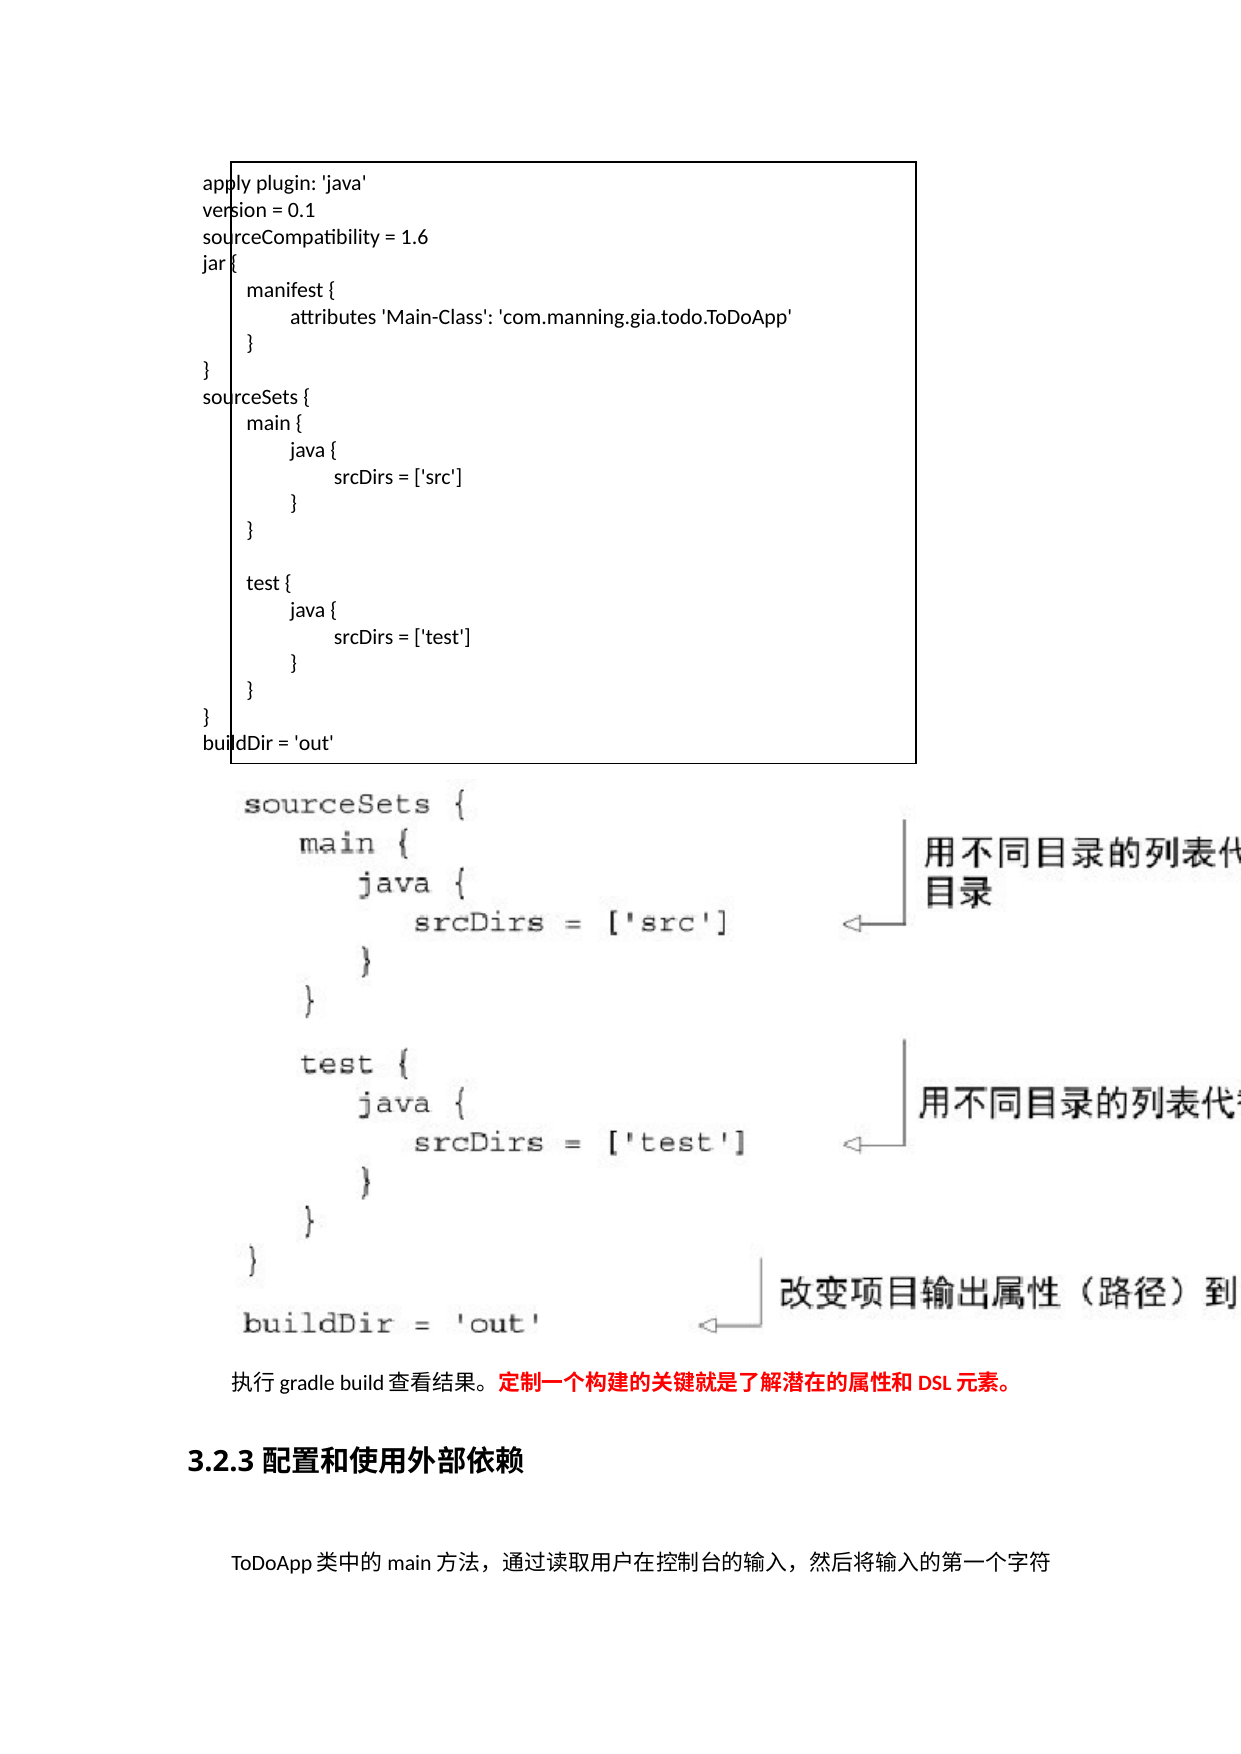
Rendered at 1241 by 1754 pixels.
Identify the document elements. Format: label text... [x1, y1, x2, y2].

text 执行gradle build查看结果。定制一个构建的关键就是了解潜在的属性和DSL元素。 [187, 1364, 1053, 1397]
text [187, 1545, 1053, 1577]
picture [231, 779, 1241, 1350]
subtitle 3.2.3 配置和使用外部依赖 [187, 1426, 1053, 1491]
